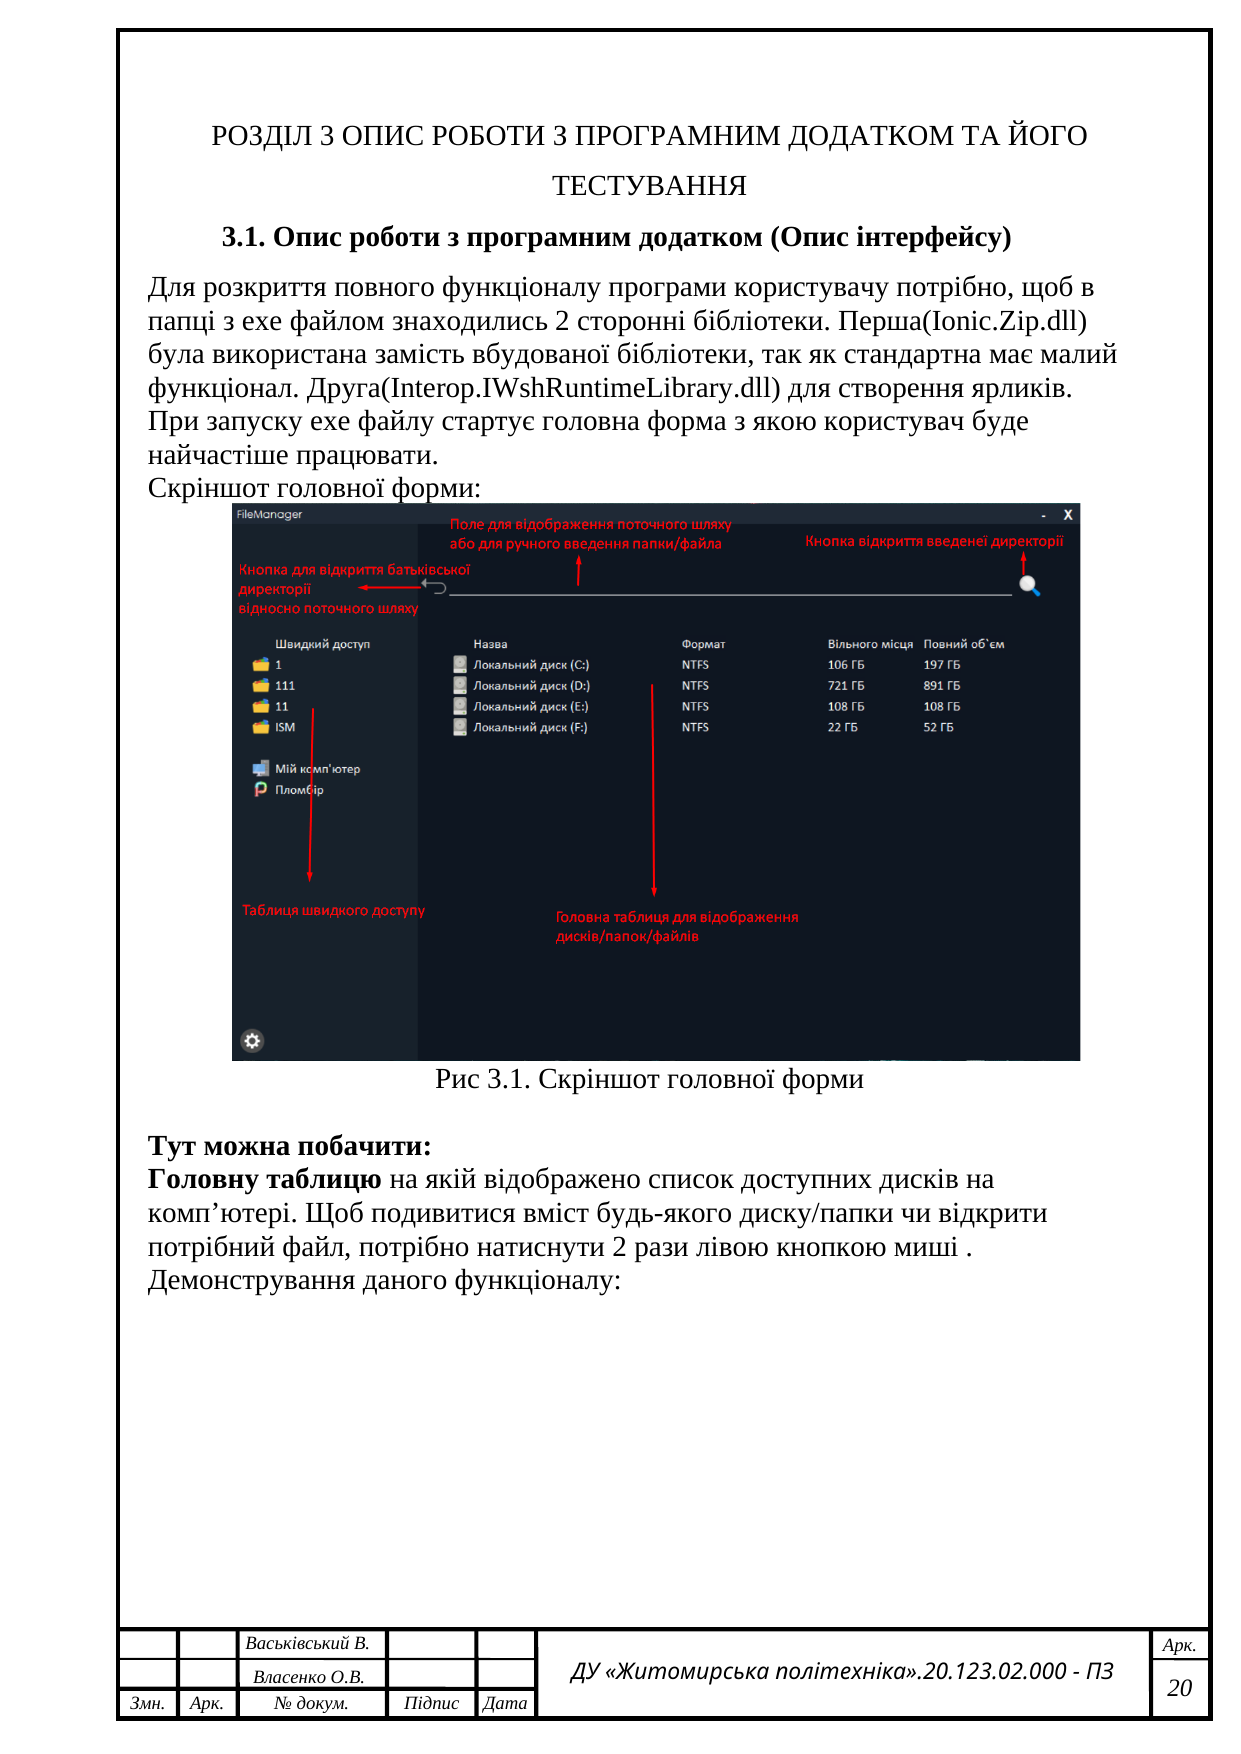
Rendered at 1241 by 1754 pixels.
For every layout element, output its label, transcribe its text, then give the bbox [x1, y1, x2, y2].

text Демонстрування даного функціоналу: [148, 1262, 1152, 1296]
text При запуску exe файлу стартує головна форма з якою користувач буде найчастіше працювати. [148, 403, 1152, 470]
text Тут можна побачити: [148, 1128, 1152, 1162]
picture [232, 503, 1081, 1061]
text 3.1. Опис роботи з програмним додатком (Опис інтерфейсу) [148, 219, 1152, 252]
text Скріншот головної форми: [148, 470, 1152, 504]
text Для розкриття повного функціоналу програми користувачу потрібно, щоб в папці з exe файлом знаходились 2 сторонні бібліотеки. Перша(Ionic.Zip.dll) була використана замість вбудованої бібліотеки, так як стандартна має малий функціонал. Друга(Interop.IWshRuntimeLibrary.dll) для створення ярликів. [148, 269, 1152, 403]
text Рис 3.1. Скріншот головної форми [148, 1061, 1152, 1094]
text РОЗДІЛ 3 ОПИС РОБОТИ З ПРОГРАМНИМ ДОДАТКОМ ТА ЙОГО ТЕСТУВАННЯ [148, 118, 1152, 202]
text Головну таблицю на якій відображено список доступних дисків на комп’ютері. Щоб подивитися вміст будь-якого диску/папки чи відкрити потрібний файл, потрібно натиснути 2 рази лівою кнопкою миші . [148, 1162, 1152, 1262]
